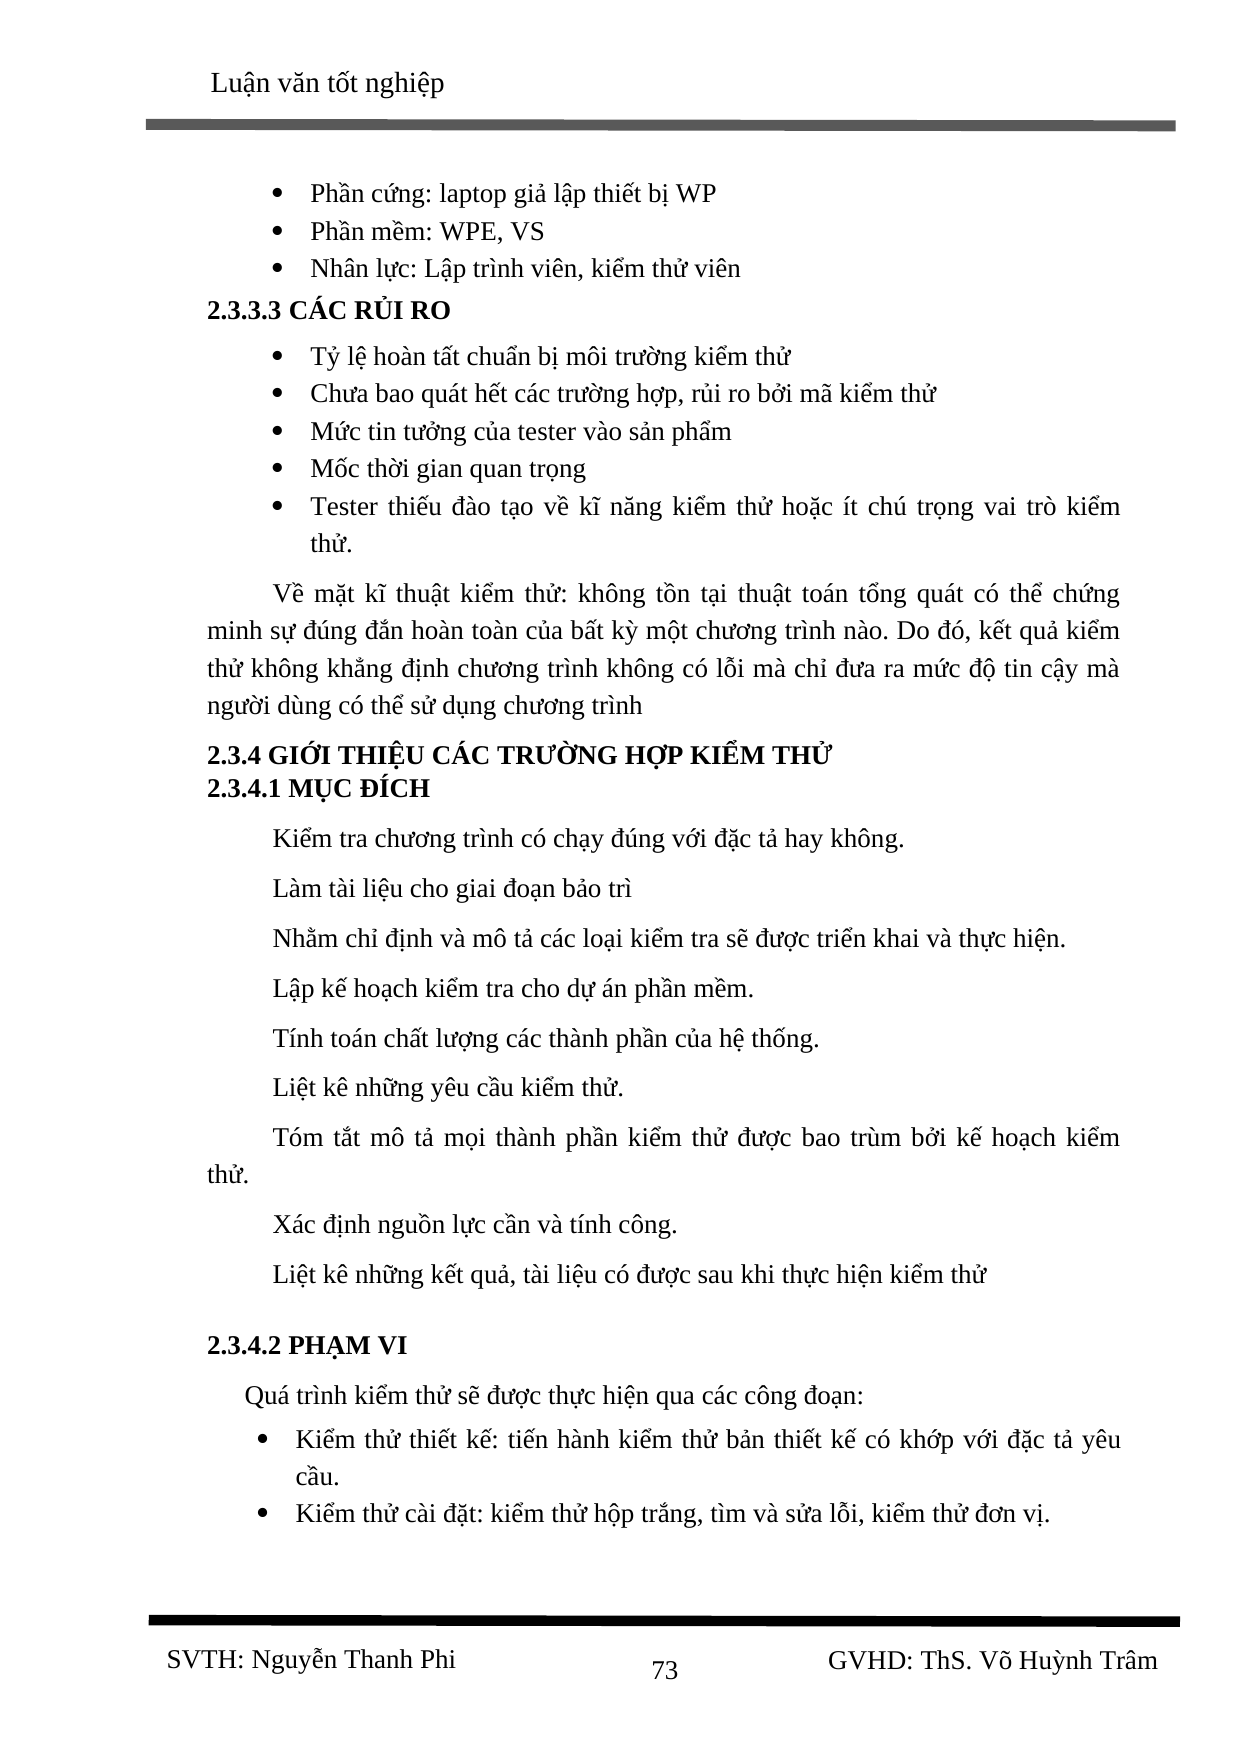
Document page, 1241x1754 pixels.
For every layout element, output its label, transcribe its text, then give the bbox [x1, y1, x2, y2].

list Mốc thời gian quan trọng [273, 452, 1122, 484]
list 2.3.4.2 PHẠM VI [207, 1329, 1122, 1360]
text Quá trình kiểm thử sẽ được thực hiện qua các công đoạn: [244, 1379, 1122, 1410]
text Lập kế hoạch kiểm tra cho dự án phần mềm. [207, 972, 1122, 1003]
text Tóm tắt mô tả mọi thành phần kiểm thử được bao trùm bởi kế hoạch kiểm thử. [207, 1121, 1122, 1190]
list Phần cứng: laptop giả lập thiết bị WP [273, 177, 1122, 208]
list 2.3.4.1 MỤC ĐÍCH [207, 772, 1122, 803]
list Tỷ lệ hoàn tất chuẩn bị môi trường kiểm thử [273, 340, 1122, 371]
list Chưa bao quát hết các trường hợp, rủi ro bởi mã kiểm thử [273, 377, 1122, 409]
text Về mặt kĩ thuật kiểm thử: không tồn tại thuật toán tổng quát có thể chứng minh sự đúng đắn hoàn toàn của bất kỳ một chương trình nào. Do đó, kết quả kiểm thử không khẳng định chương trình không có lỗi mà chỉ đưa ra mức độ tin cậy mà người dùng có thể sử dụng chương trình [207, 577, 1122, 720]
list Phần mềm: WPE, VS [273, 215, 1122, 246]
text Liệt kê những kết quả, tài liệu có được sau khi thực hiện kiểm thử [207, 1258, 1122, 1289]
list Mức tin tưởng của tester vào sản phẩm [273, 415, 1122, 446]
list Kiểm thử cài đặt: kiểm thử hộp trắng, tìm và sửa lỗi, kiểm thử đơn vị. [258, 1497, 1122, 1529]
text Nhằm chỉ định và mô tả các loại kiểm tra sẽ được triển khai và thực hiện. [207, 922, 1122, 953]
list Nhân lực: Lập trình viên, kiểm thử viên [273, 252, 1122, 283]
text Xác định nguồn lực cần và tính công. [207, 1208, 1122, 1239]
list Tester thiếu đào tạo về kĩ năng kiểm thử hoặc ít chú trọng vai trò kiểm thử. [273, 490, 1122, 558]
text Tính toán chất lượng các thành phần của hệ thống. [207, 1022, 1122, 1053]
subtitle CÁC RỦI RO [207, 294, 1122, 325]
text Làm tài liệu cho giai đoạn bảo trì [207, 872, 1122, 903]
text Liệt kê những yêu cầu kiểm thử. [207, 1071, 1122, 1103]
list Kiểm thử thiết kế: tiến hành kiểm thử bản thiết kế có khớp với đặc tả yêu cầu. [258, 1423, 1122, 1491]
text Kiểm tra chương trình có chạy đúng với đặc tả hay không. [207, 822, 1122, 854]
list 2.3.4 GIỚI THIỆU CÁC TRƯỜNG HỢP KIỂM THỬ [207, 739, 1122, 770]
